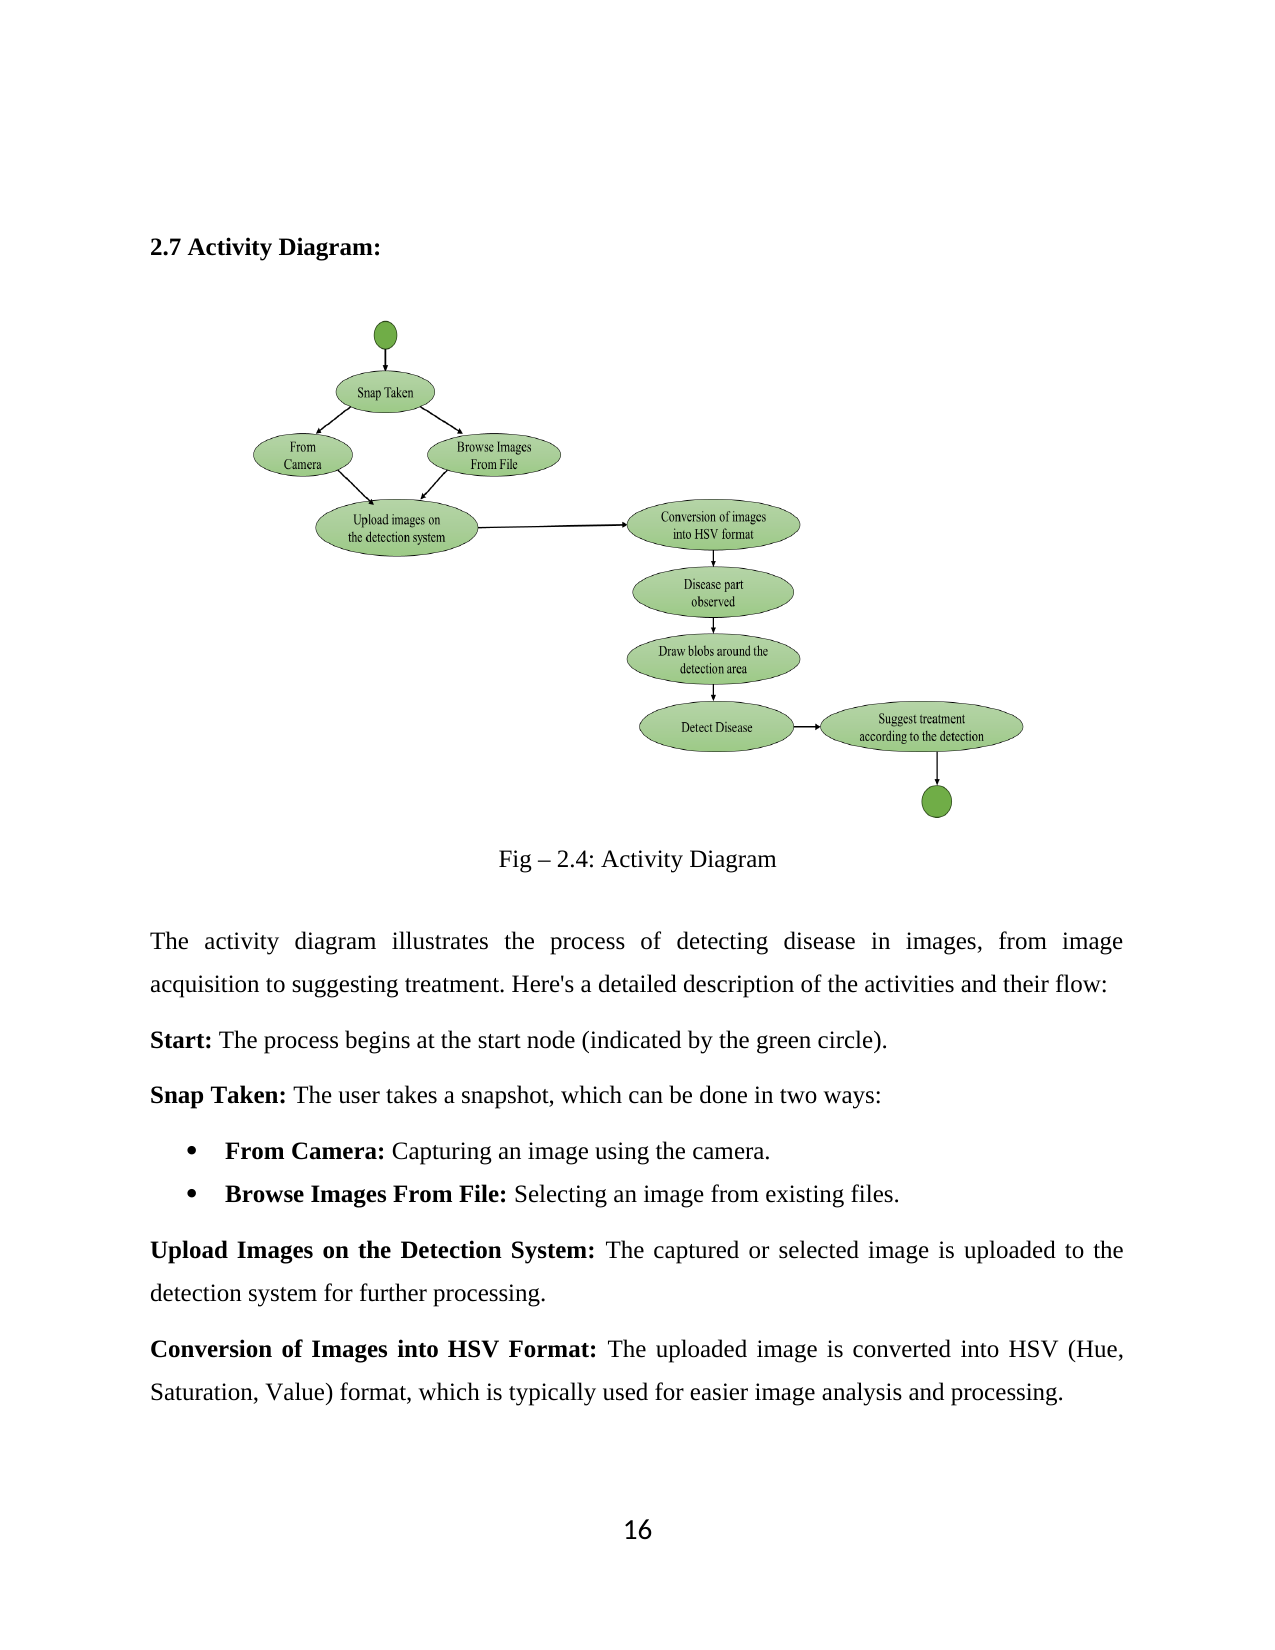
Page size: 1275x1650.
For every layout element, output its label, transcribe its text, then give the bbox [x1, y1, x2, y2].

text Snap Taken: The user takes a snapshot, which can be done in two ways: [150, 1081, 1125, 1109]
text Fig – 2.4: Activity Diagram [150, 844, 1125, 872]
text Upload Images on the Detection System: The captured or selected image is uploaded to the detection system for further processing. [150, 1235, 1125, 1307]
text The activity diagram illustrates the process of detecting disease in images, from image acquisition to suggesting treatment. Here's a detailed description of the activities and their flow: [150, 926, 1125, 998]
text 2.7 Activity Diagram: [150, 232, 1125, 261]
picture [244, 315, 1030, 832]
list Browse Images From File: Selecting an image from existing files. [187, 1179, 1125, 1208]
list From Camera: Capturing an image using the camera. [187, 1136, 1125, 1165]
text Start: The process begins at the start node (indicated by the green circle). [150, 1025, 1125, 1054]
text Conversion of Images into HSV Format: The uploaded image is converted into HSV (Hue, Saturation, Value) format, which is typically used for easier image analysis and processing. [150, 1334, 1125, 1406]
